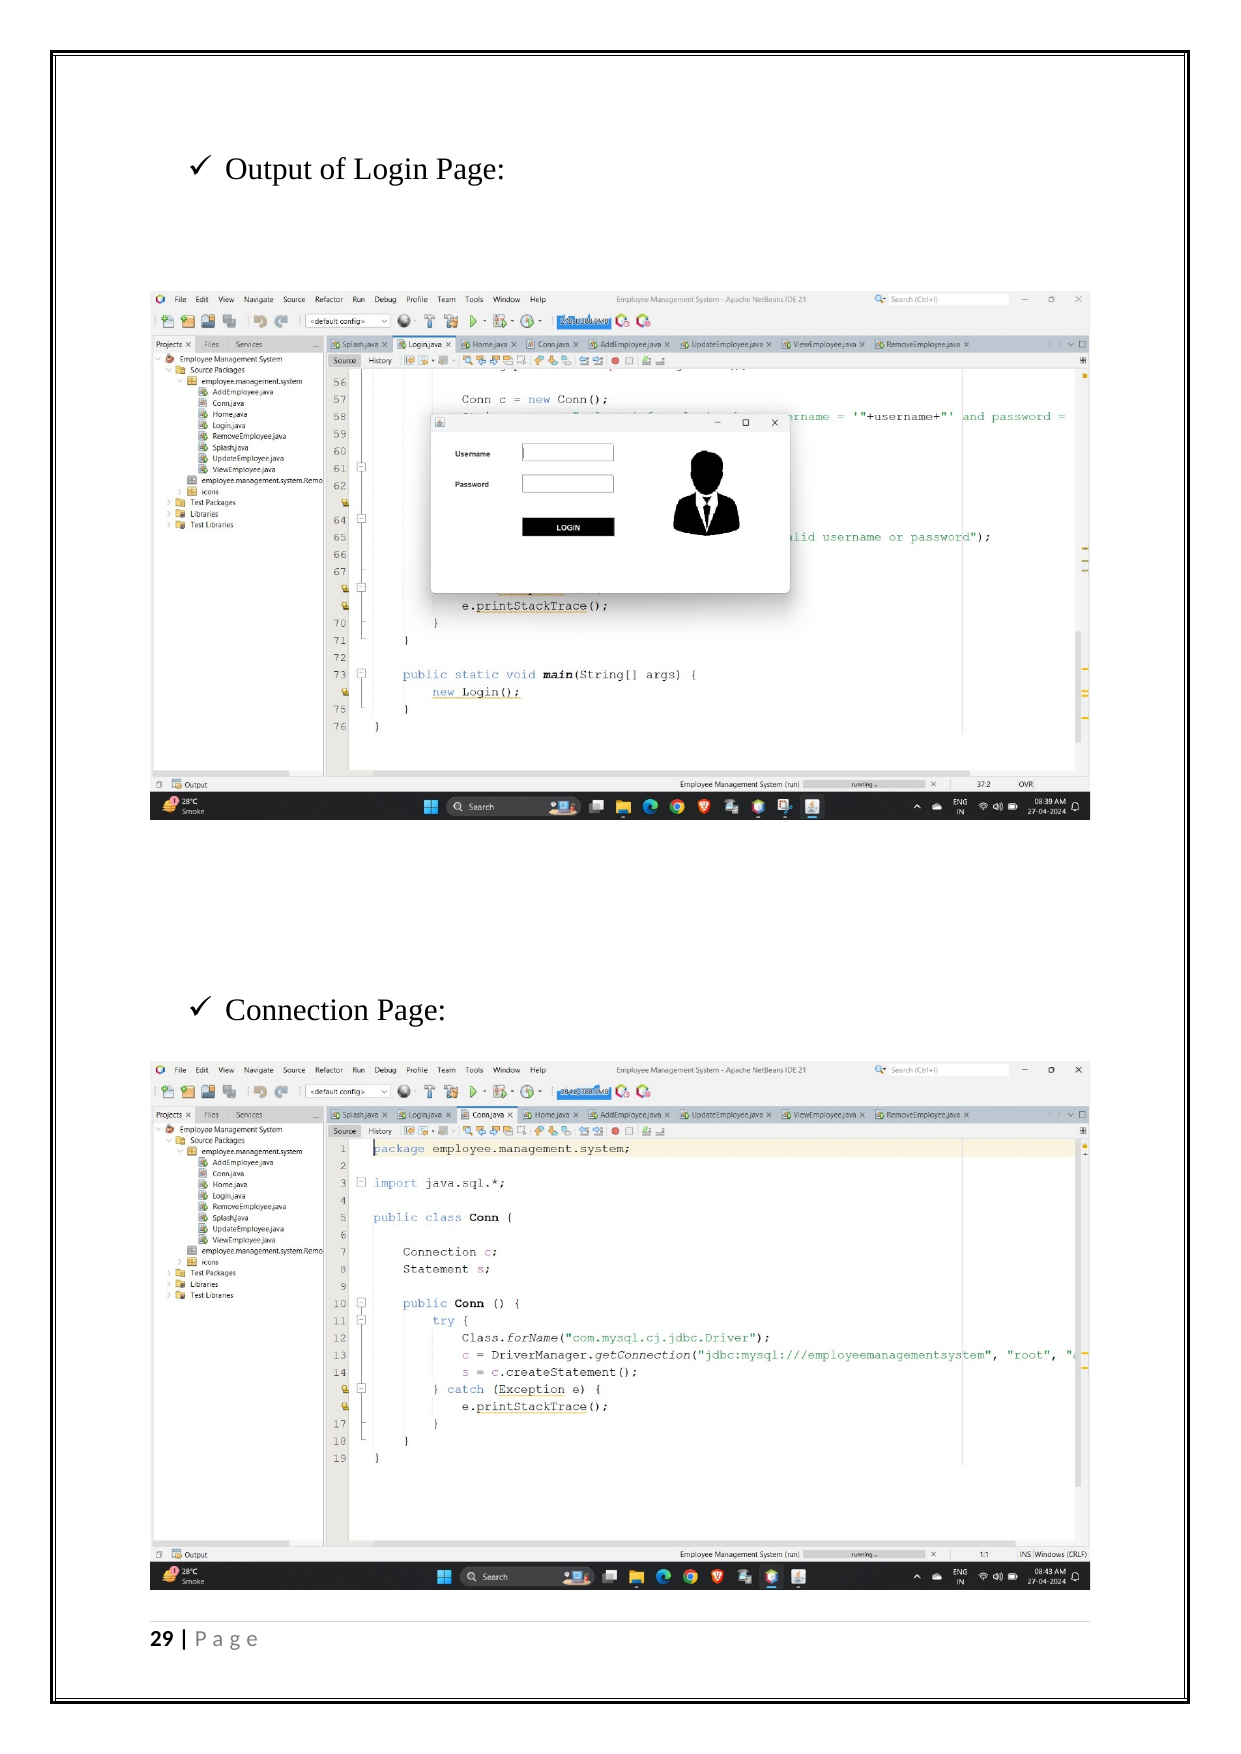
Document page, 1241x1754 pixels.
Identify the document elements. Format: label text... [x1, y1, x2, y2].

list Connection Page: [187, 991, 1090, 1027]
picture [150, 1061, 1091, 1590]
picture [150, 291, 1091, 820]
list Output of Login Page: [187, 150, 1090, 186]
